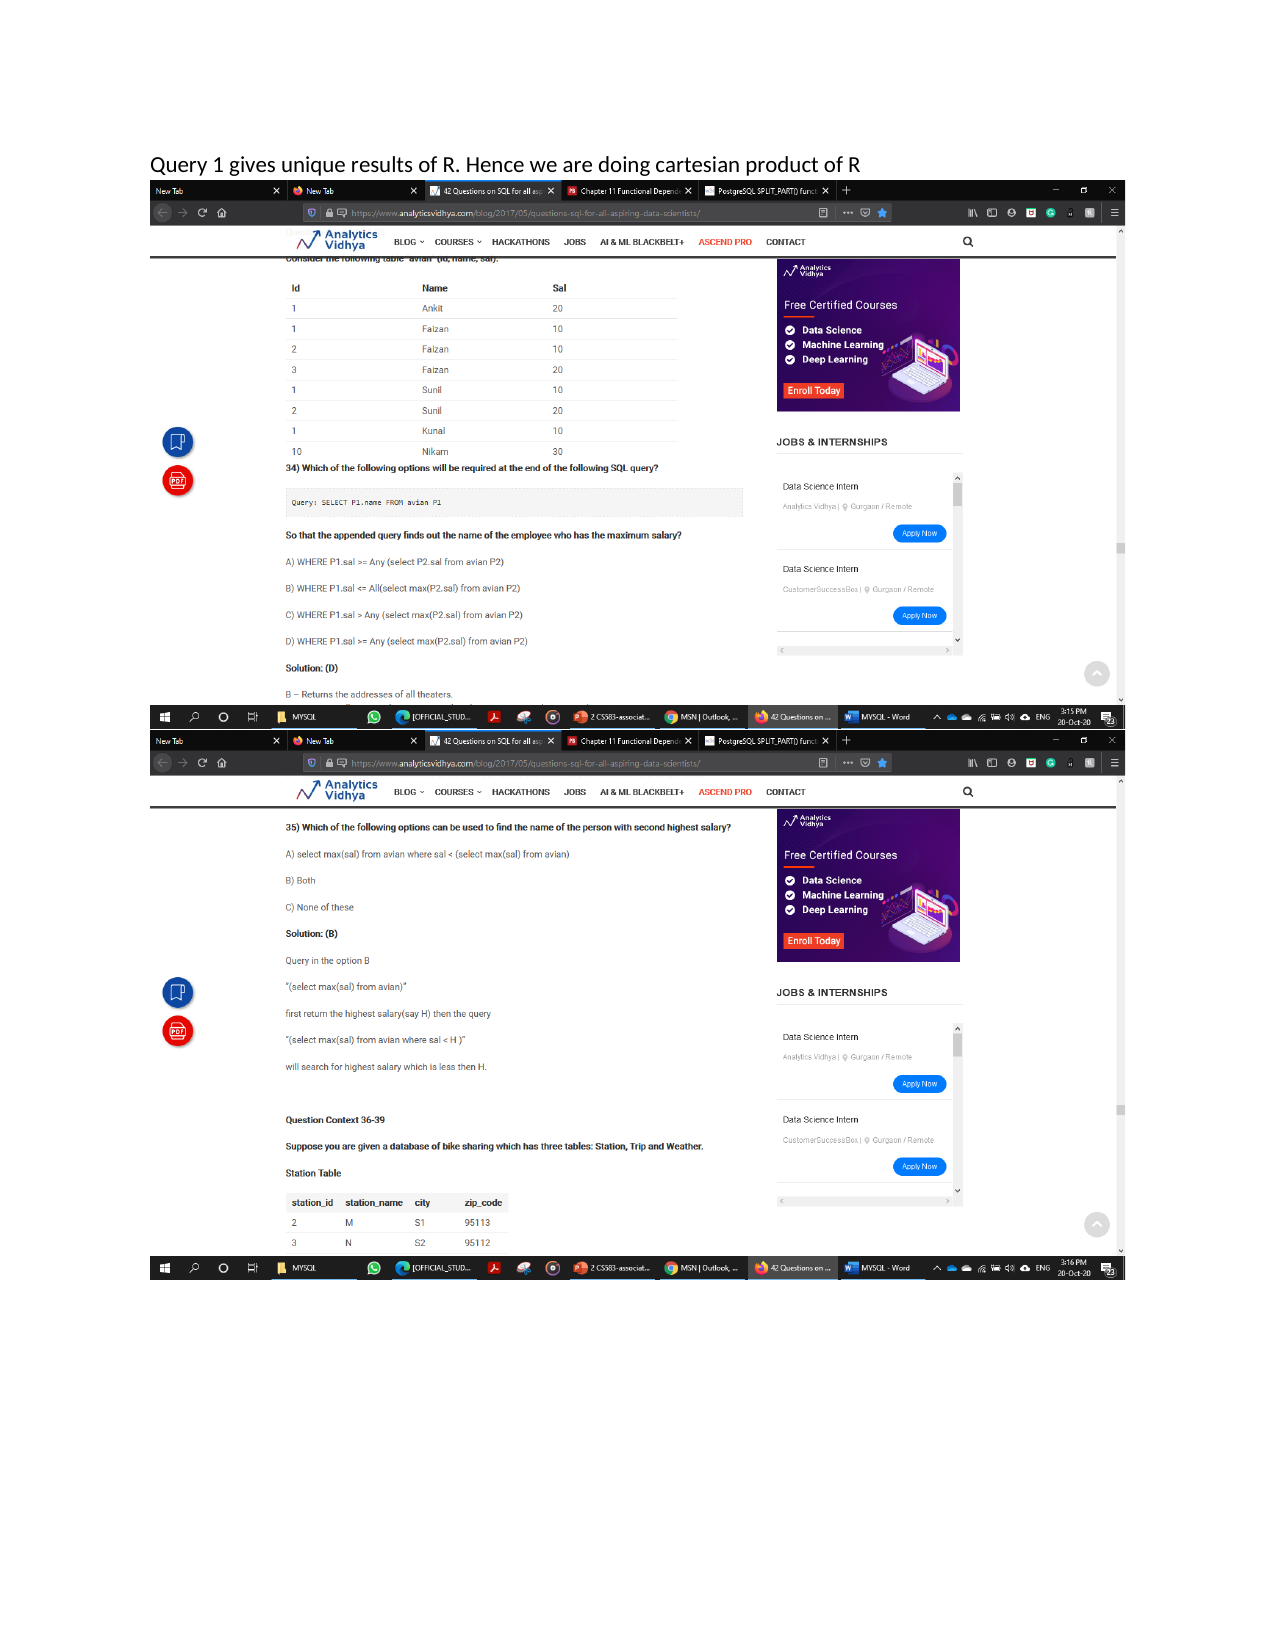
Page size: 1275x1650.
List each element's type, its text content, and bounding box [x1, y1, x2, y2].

picture [150, 180, 1125, 729]
text Query 1 gives unique results of R. Hence we are doing cartesian product of R with distinct a from s [150, 150, 1125, 180]
picture [150, 730, 1125, 1280]
